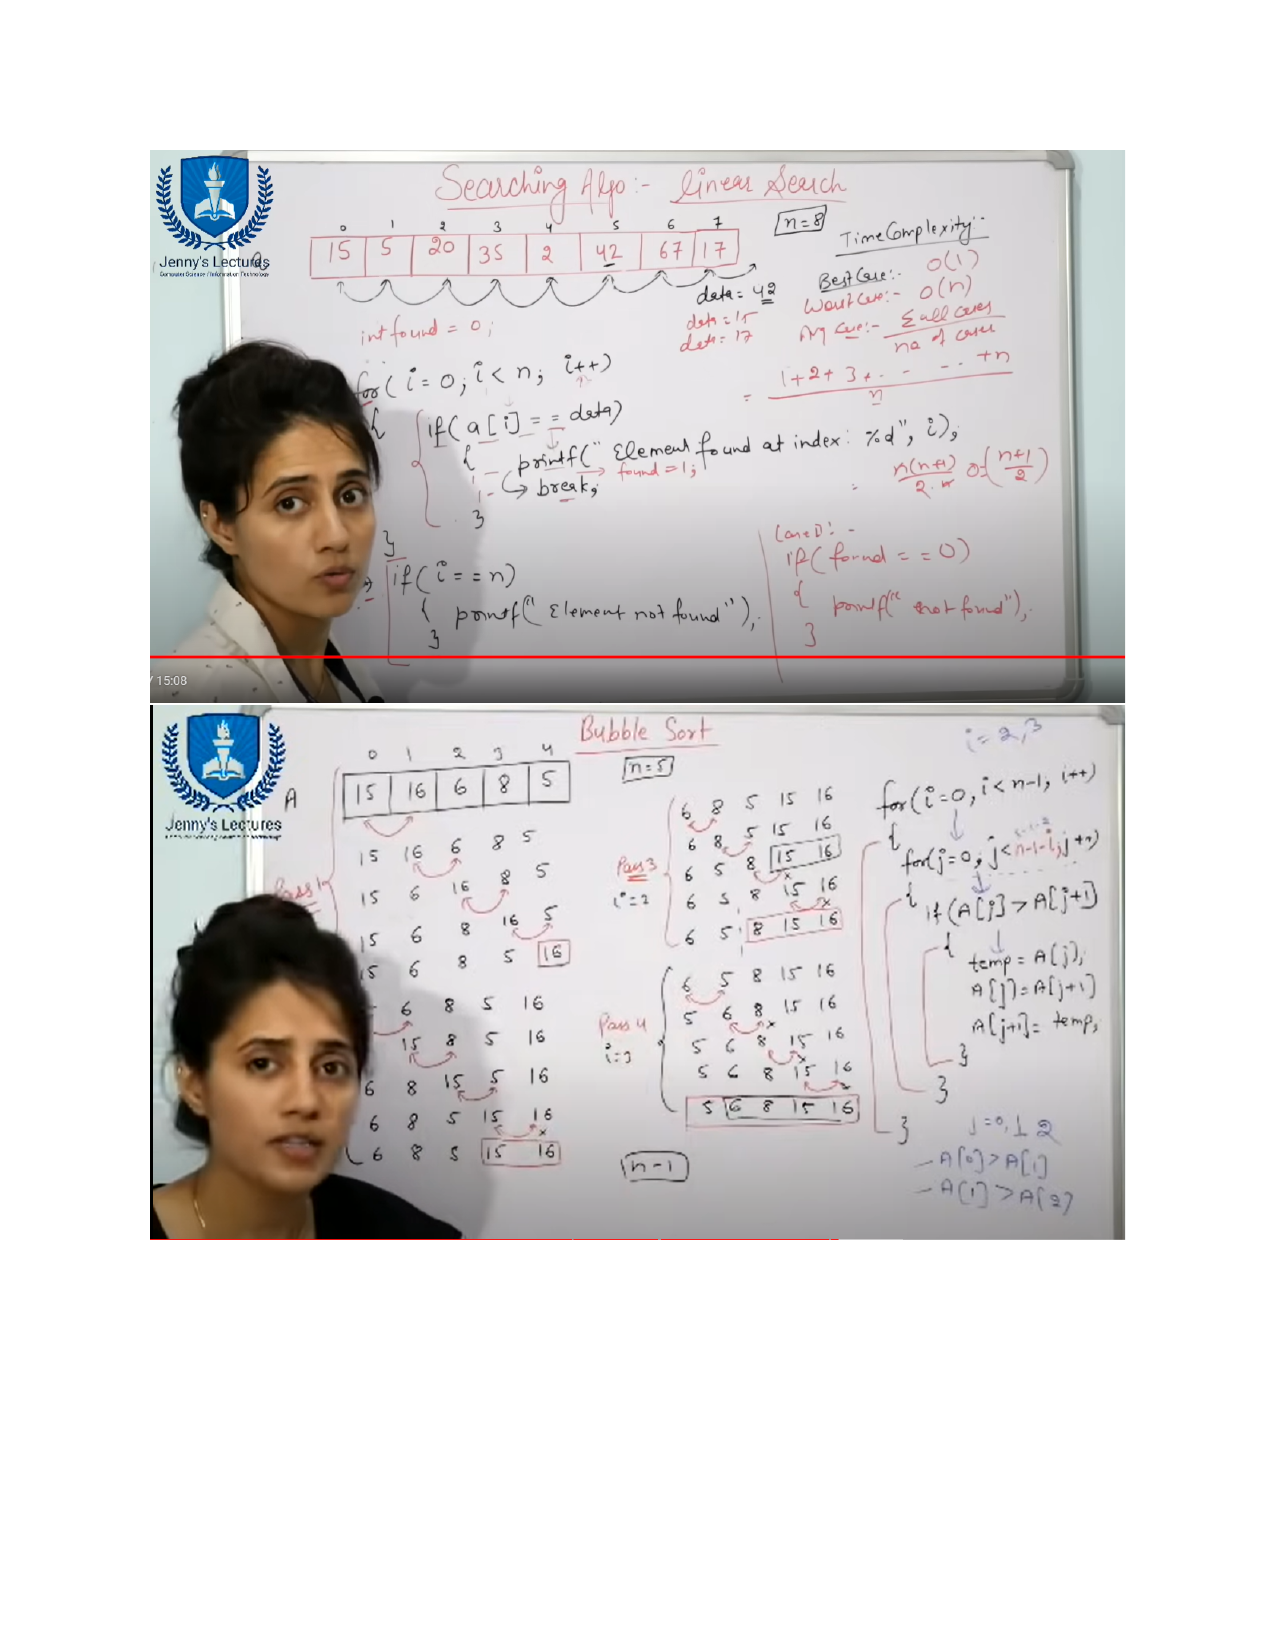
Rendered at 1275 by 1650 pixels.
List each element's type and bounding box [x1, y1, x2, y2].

picture [150, 705, 1125, 1240]
picture [150, 150, 1125, 703]
